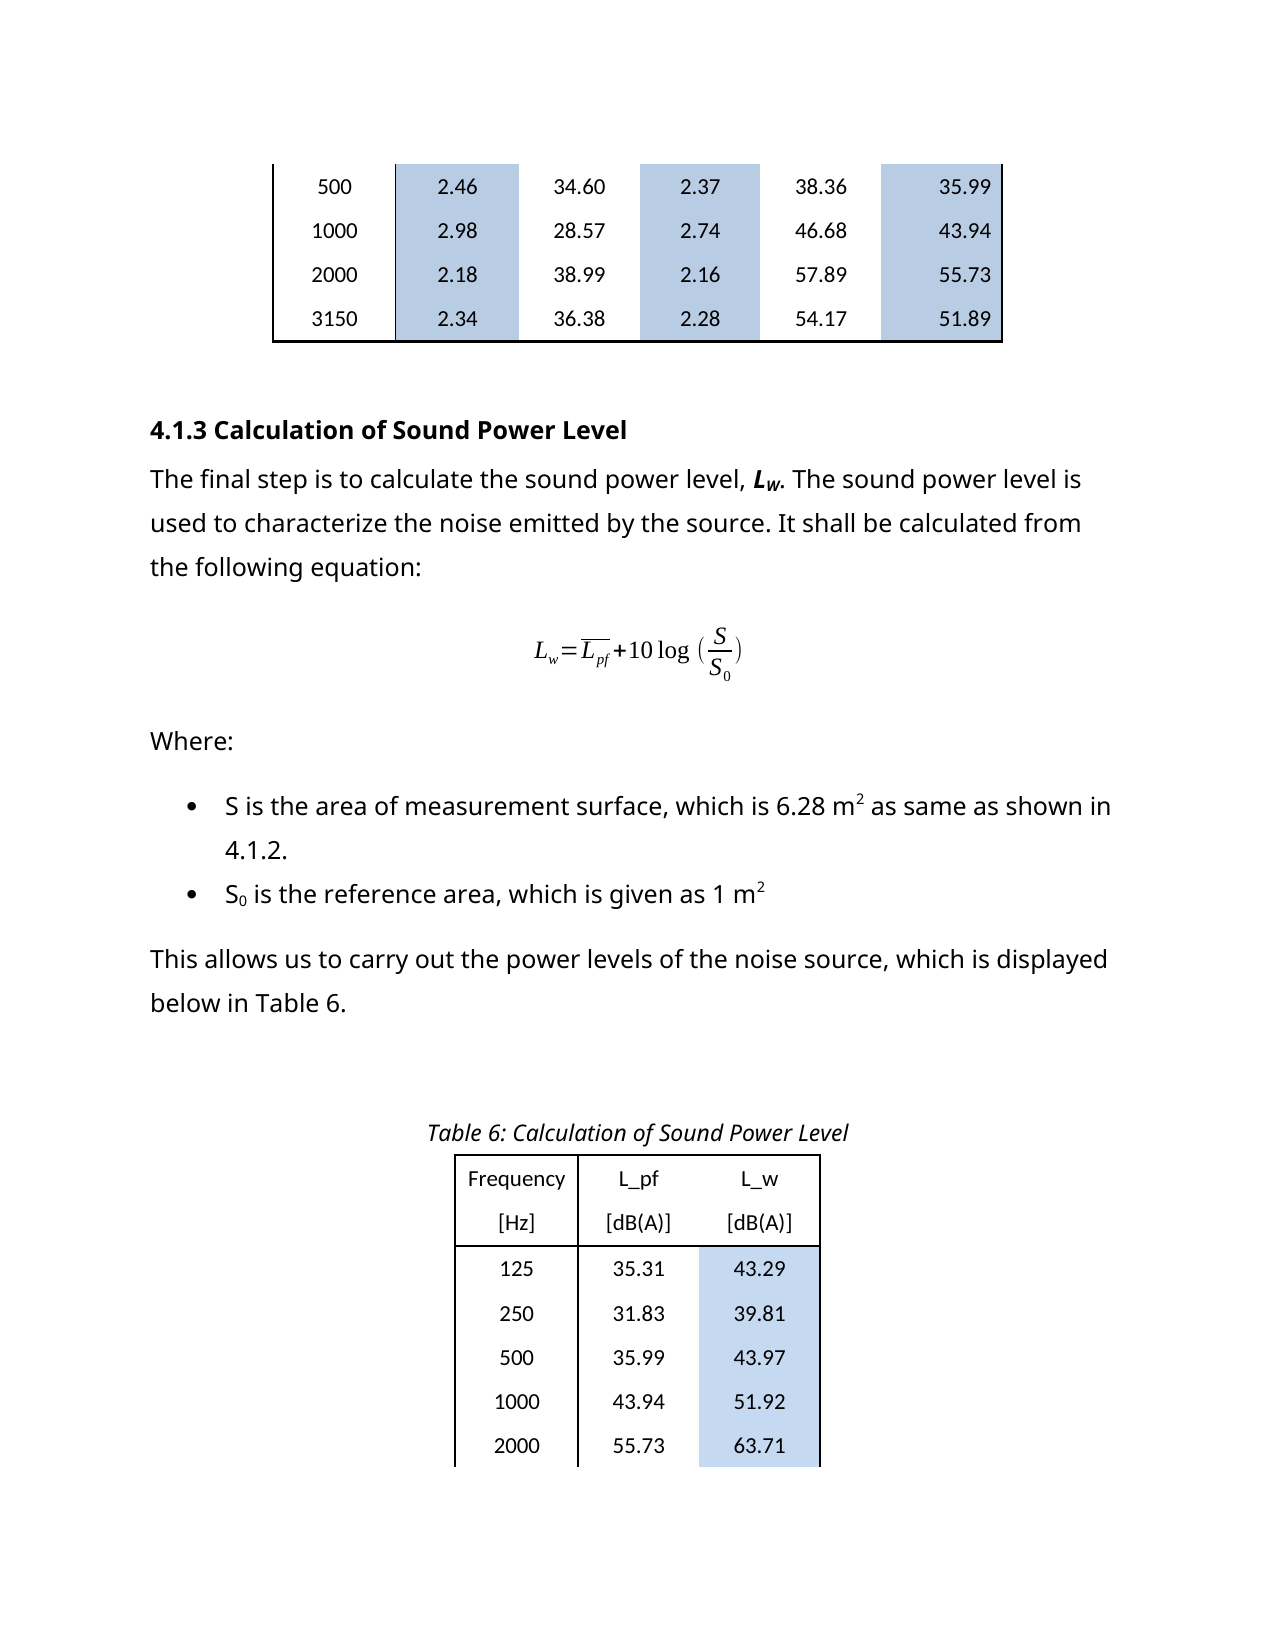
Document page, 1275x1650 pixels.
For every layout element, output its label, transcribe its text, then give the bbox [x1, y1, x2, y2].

table_header L_pf [dB(A)] [579, 1156, 699, 1244]
text This allows us to carry out the power levels of the noise source, which is displayed below in Table 6. [150, 936, 1125, 1024]
table_cell 38.36 [760, 164, 881, 208]
table_cell 2.34 [396, 296, 519, 340]
table_cell 31.83 [579, 1291, 699, 1335]
text Where: [150, 718, 1125, 762]
table_cell 2000 [456, 1423, 577, 1467]
table_cell 51.89 [881, 296, 1001, 340]
table_cell 46.68 [760, 208, 881, 252]
table_cell 38.99 [519, 252, 639, 296]
table_cell 2.16 [640, 252, 760, 296]
table_header Frequency [Hz] [456, 1156, 577, 1244]
table_cell 2.74 [640, 208, 760, 252]
table_cell 55.73 [579, 1423, 699, 1467]
table_cell 51.92 [699, 1379, 819, 1423]
table_cell 43.97 [699, 1335, 819, 1379]
table_cell 35.99 [881, 164, 1001, 208]
subtitle 4.1.3 Calculation of Sound Power Level [150, 407, 1125, 451]
table_cell 500 [274, 164, 395, 208]
text The final step is to calculate the sound power level, LW. The sound power level is used to characterize the noise emitted by the source. It shall be calculated from the following equation: [150, 456, 1125, 589]
table_cell 35.99 [579, 1335, 699, 1379]
table_header L_w [dB(A)] [699, 1156, 819, 1244]
table_cell 63.71 [699, 1423, 819, 1467]
table_cell 2.37 [640, 164, 760, 208]
table_cell 39.81 [699, 1291, 819, 1335]
table_cell 43.29 [699, 1247, 819, 1291]
table_cell 55.73 [881, 252, 1001, 296]
table_cell 54.17 [760, 296, 881, 340]
table_cell 125 [456, 1247, 577, 1291]
table_cell 36.38 [519, 296, 639, 340]
list S is the area of measurement surface, which is 6.28 m2 as same as shown in 4.1.2. [187, 783, 1125, 871]
table_cell 2.98 [396, 208, 519, 252]
table_cell 2.18 [396, 252, 519, 296]
table_cell 43.94 [579, 1379, 699, 1423]
table_cell 34.60 [519, 164, 639, 208]
table_cell 1000 [274, 208, 395, 252]
table_cell 250 [456, 1291, 577, 1335]
table_cell 35.31 [579, 1247, 699, 1291]
table_cell 2000 [274, 252, 395, 296]
table_cell 2.46 [396, 164, 519, 208]
table_cell 3150 [274, 296, 395, 340]
table_cell 500 [456, 1335, 577, 1379]
text Table 6: Calculation of Sound Power Level [150, 1110, 1125, 1154]
table_cell 43.94 [881, 208, 1001, 252]
table_cell 57.89 [760, 252, 881, 296]
table_cell 28.57 [519, 208, 639, 252]
table_cell 2.28 [640, 296, 760, 340]
list S0 is the reference area, which is given as 1 m2 [187, 871, 1125, 916]
table_cell 1000 [456, 1379, 577, 1423]
